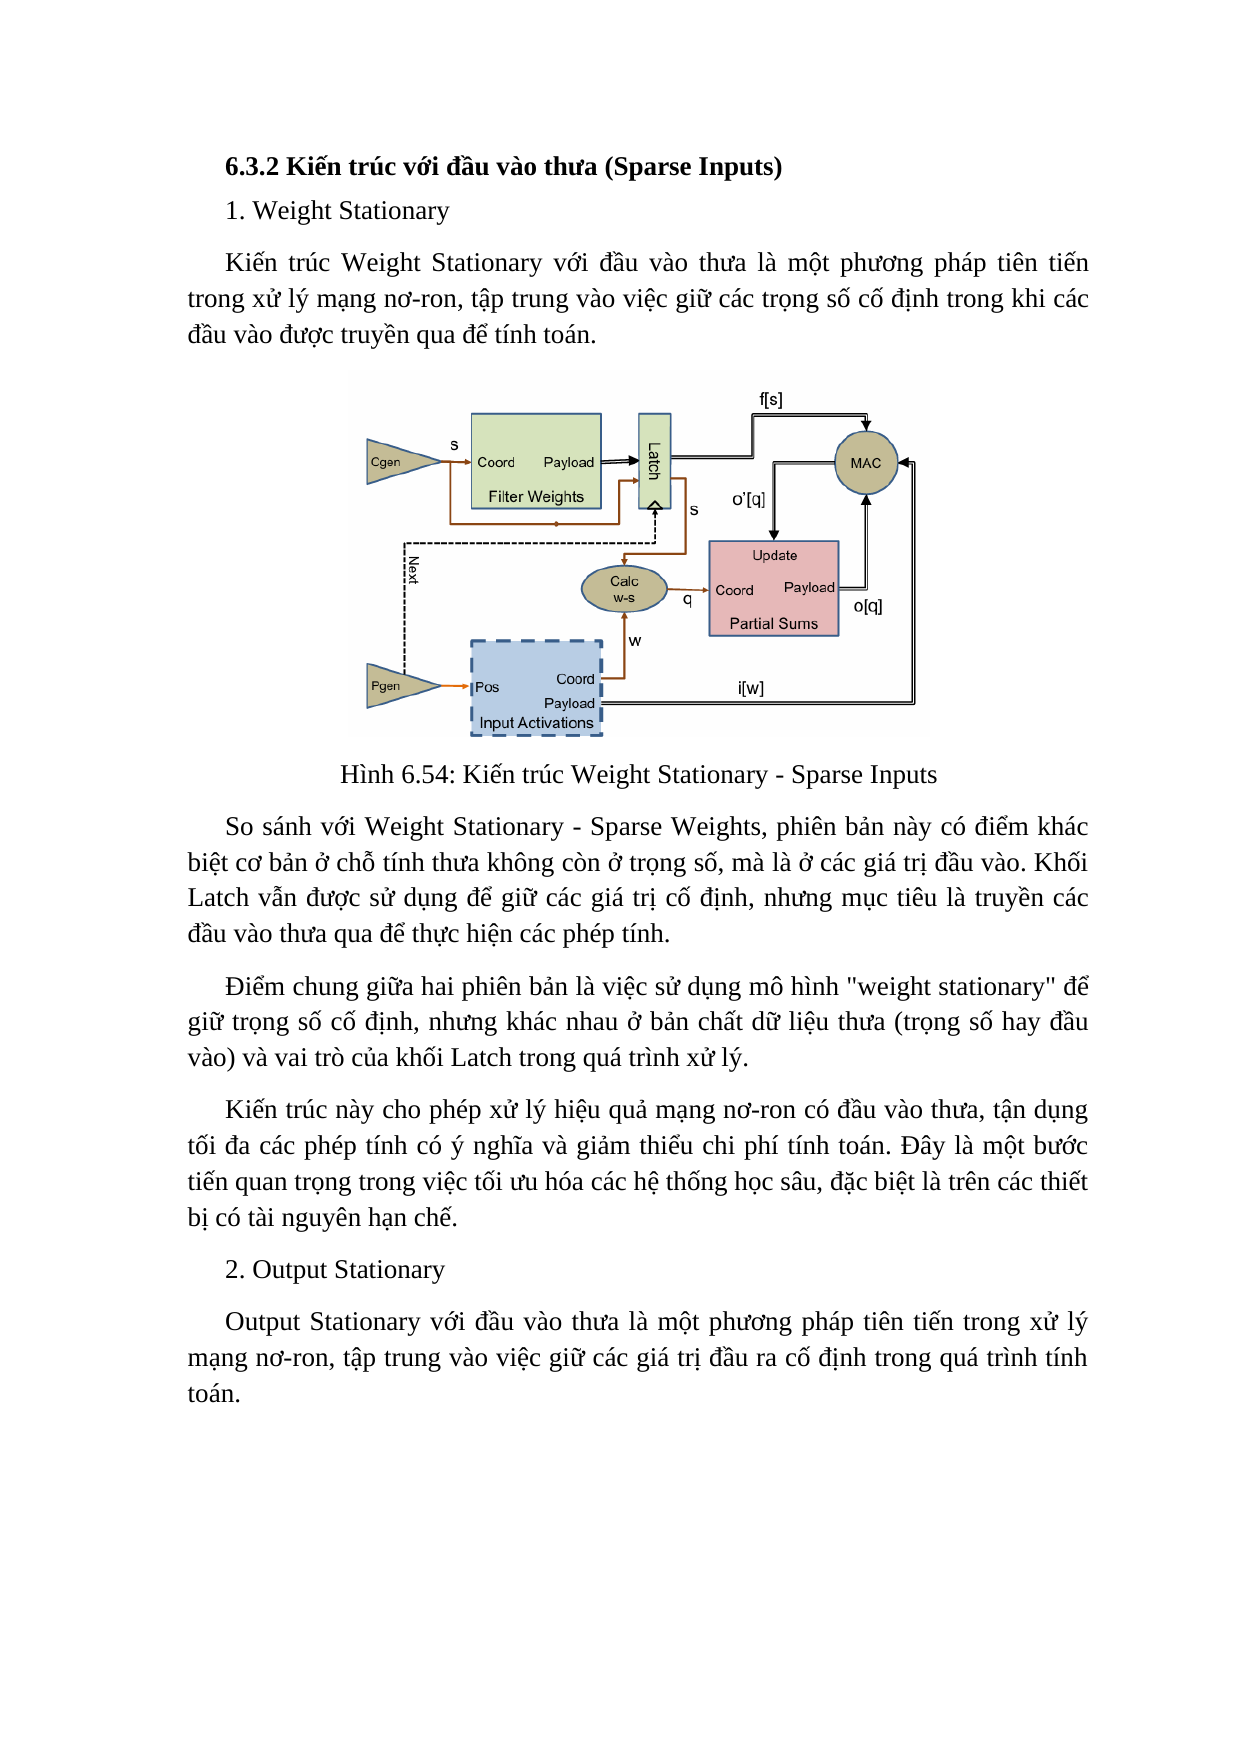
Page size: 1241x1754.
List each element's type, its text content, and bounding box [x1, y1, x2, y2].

text 2. Output Stationary [187, 1253, 1090, 1284]
text Kiến trúc Weight Stationary với đầu vào thưa là một phương pháp tiên tiến trong xử lý mạng nơ-ron, tập trung vào việc giữ các trọng số cố định trong khi các đầu vào được truyền qua để tính toán. [187, 246, 1090, 349]
text Điểm chung giữa hai phiên bản là việc sử dụng mô hình "weight stationary" để giữ trọng số cố định, nhưng khác nhau ở bản chất dữ liệu thưa (trọng số hay đầu vào) và vai trò của khối Latch trong quá trình xử lý. [187, 970, 1090, 1072]
picture [347, 370, 930, 737]
text Kiến trúc này cho phép xử lý hiệu quả mạng nơ-ron có đầu vào thưa, tận dụng tối đa các phép tính có ý nghĩa và giảm thiểu chi phí tính toán. Đây là một bước tiến quan trọng trong việc tối ưu hóa các hệ thống học sâu, đặc biệt là trên các thiết bị có tài nguyên hạn chế. [187, 1093, 1090, 1232]
subtitle 6.3.2 Kiến trúc với đầu vào thưa (Sparse Inputs) [225, 150, 1090, 181]
text 1. Weight Stationary [187, 194, 1090, 225]
text So sánh với Weight Stationary - Sparse Weights, phiên bản này có điểm khác biệt cơ bản ở chỗ tính thưa không còn ở trọng số, mà là ở các giá trị đầu vào. Khối Latch vẫn được sử dụng để giữ các giá trị cố định, nhưng mục tiêu là truyền các đầu vào thưa qua để thực hiện các phép tính. [187, 810, 1090, 948]
text Output Stationary với đầu vào thưa là một phương pháp tiên tiến trong xử lý mạng nơ-ron, tập trung vào việc giữ các giá trị đầu ra cố định trong quá trình tính toán. [187, 1306, 1090, 1408]
